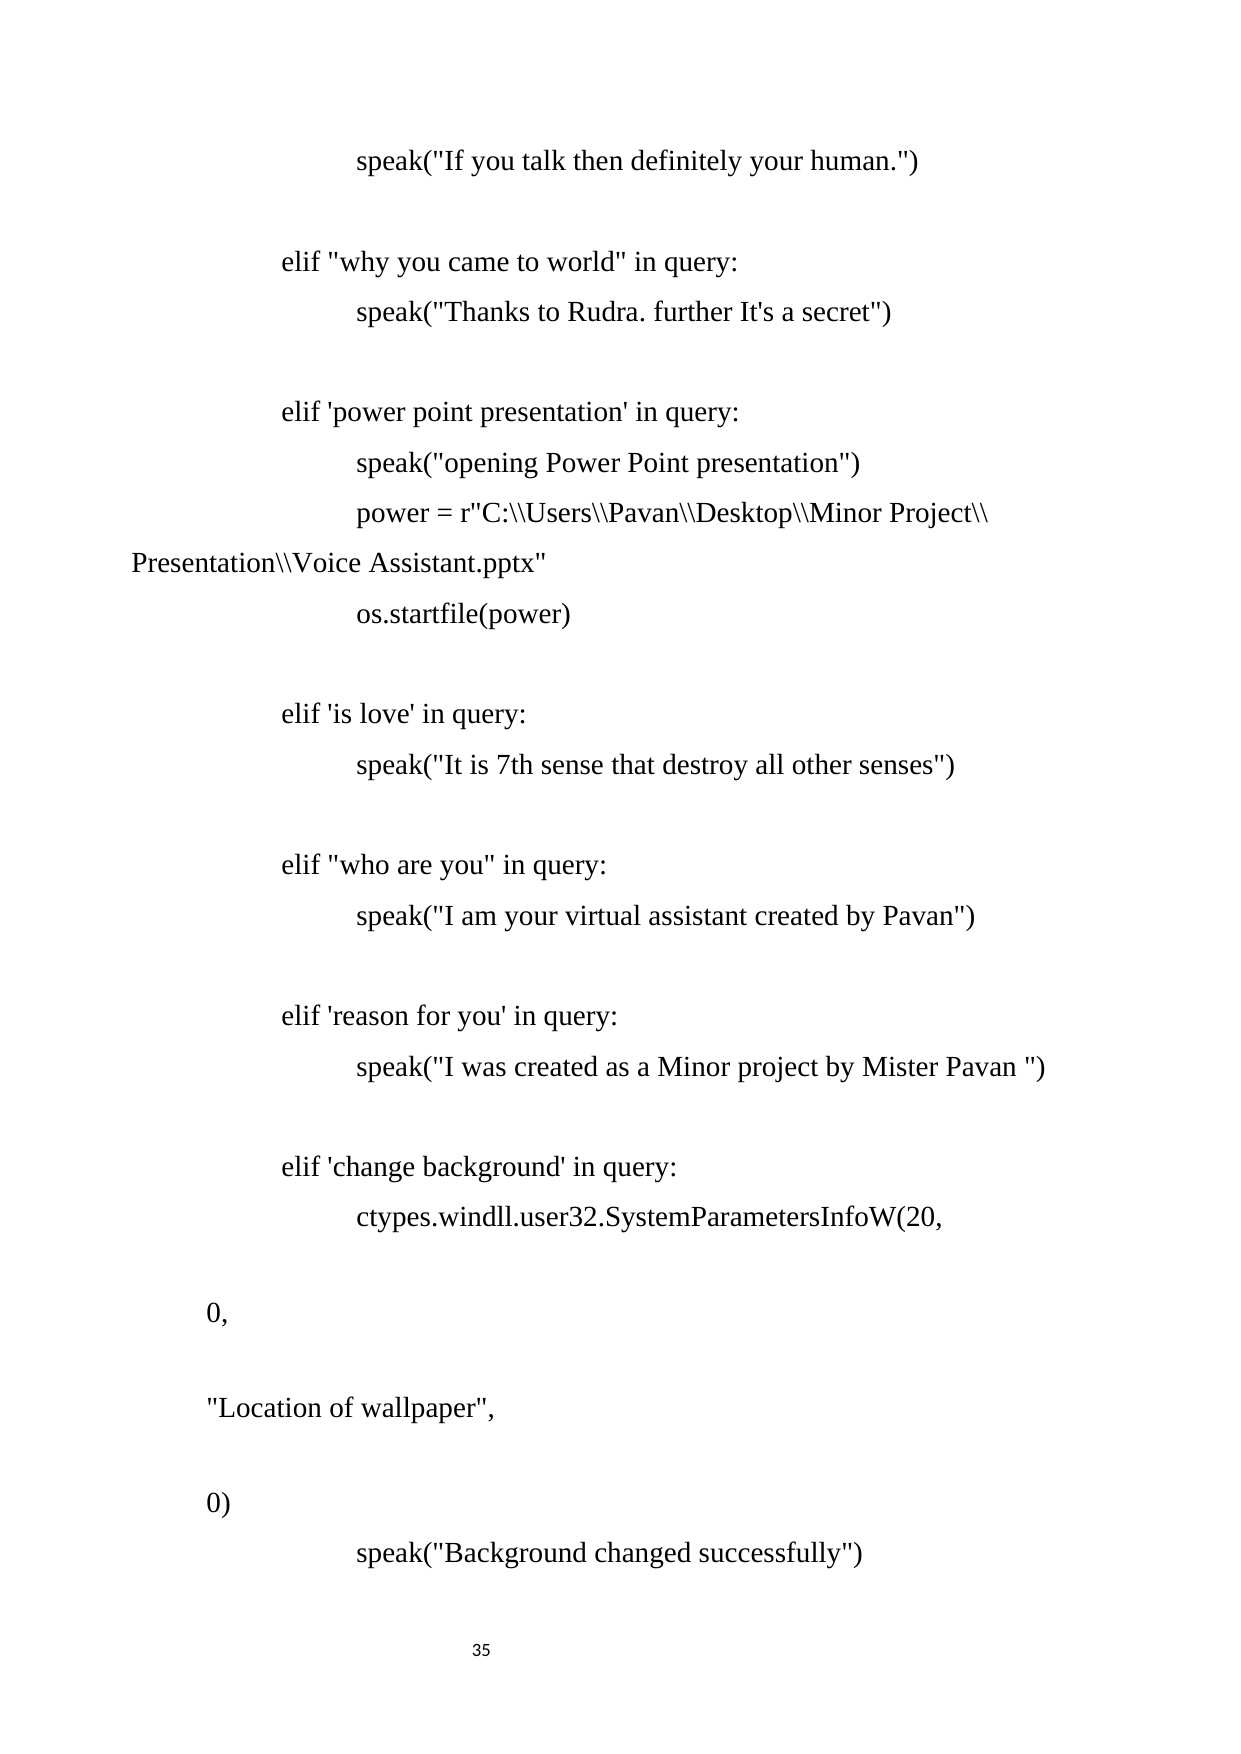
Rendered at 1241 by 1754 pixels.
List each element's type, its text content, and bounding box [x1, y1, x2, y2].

list 0, [131, 1250, 1112, 1328]
list speak("Thanks to Rudra. further It's a secret") [131, 294, 1112, 327]
list "Location of wallpaper", [131, 1345, 1112, 1423]
list os.startfile(power) [131, 596, 1112, 629]
list 0) [131, 1440, 1112, 1518]
list power = r"C:\\Users\\Pavan\\Desktop\\Minor Project\\Presentation\\Voice Assistant.pptx" [131, 495, 1112, 579]
list speak("If you talk then definitely your human.") [131, 143, 1112, 177]
list elif "why you came to world" in query: [131, 244, 1112, 277]
list speak("It is 7th sense that destroy all other senses") [131, 747, 1112, 780]
list elif 'power point presentation' in query: [131, 394, 1112, 428]
list speak("opening Power Point presentation") [131, 445, 1112, 478]
list speak("Background changed successfully") [131, 1535, 1112, 1569]
list elif "who are you" in query: [131, 847, 1112, 881]
list ctypes.windll.user32.SystemParametersInfoW(20, [131, 1199, 1112, 1233]
list elif 'reason for you' in query: [131, 998, 1112, 1032]
list speak("I am your virtual assistant created by Pavan") [131, 898, 1112, 931]
list elif 'is love' in query: [131, 696, 1112, 730]
list speak("I was created as a Minor project by Mister Pavan ") [131, 1049, 1112, 1082]
list elif 'change background' in query: [131, 1149, 1112, 1183]
